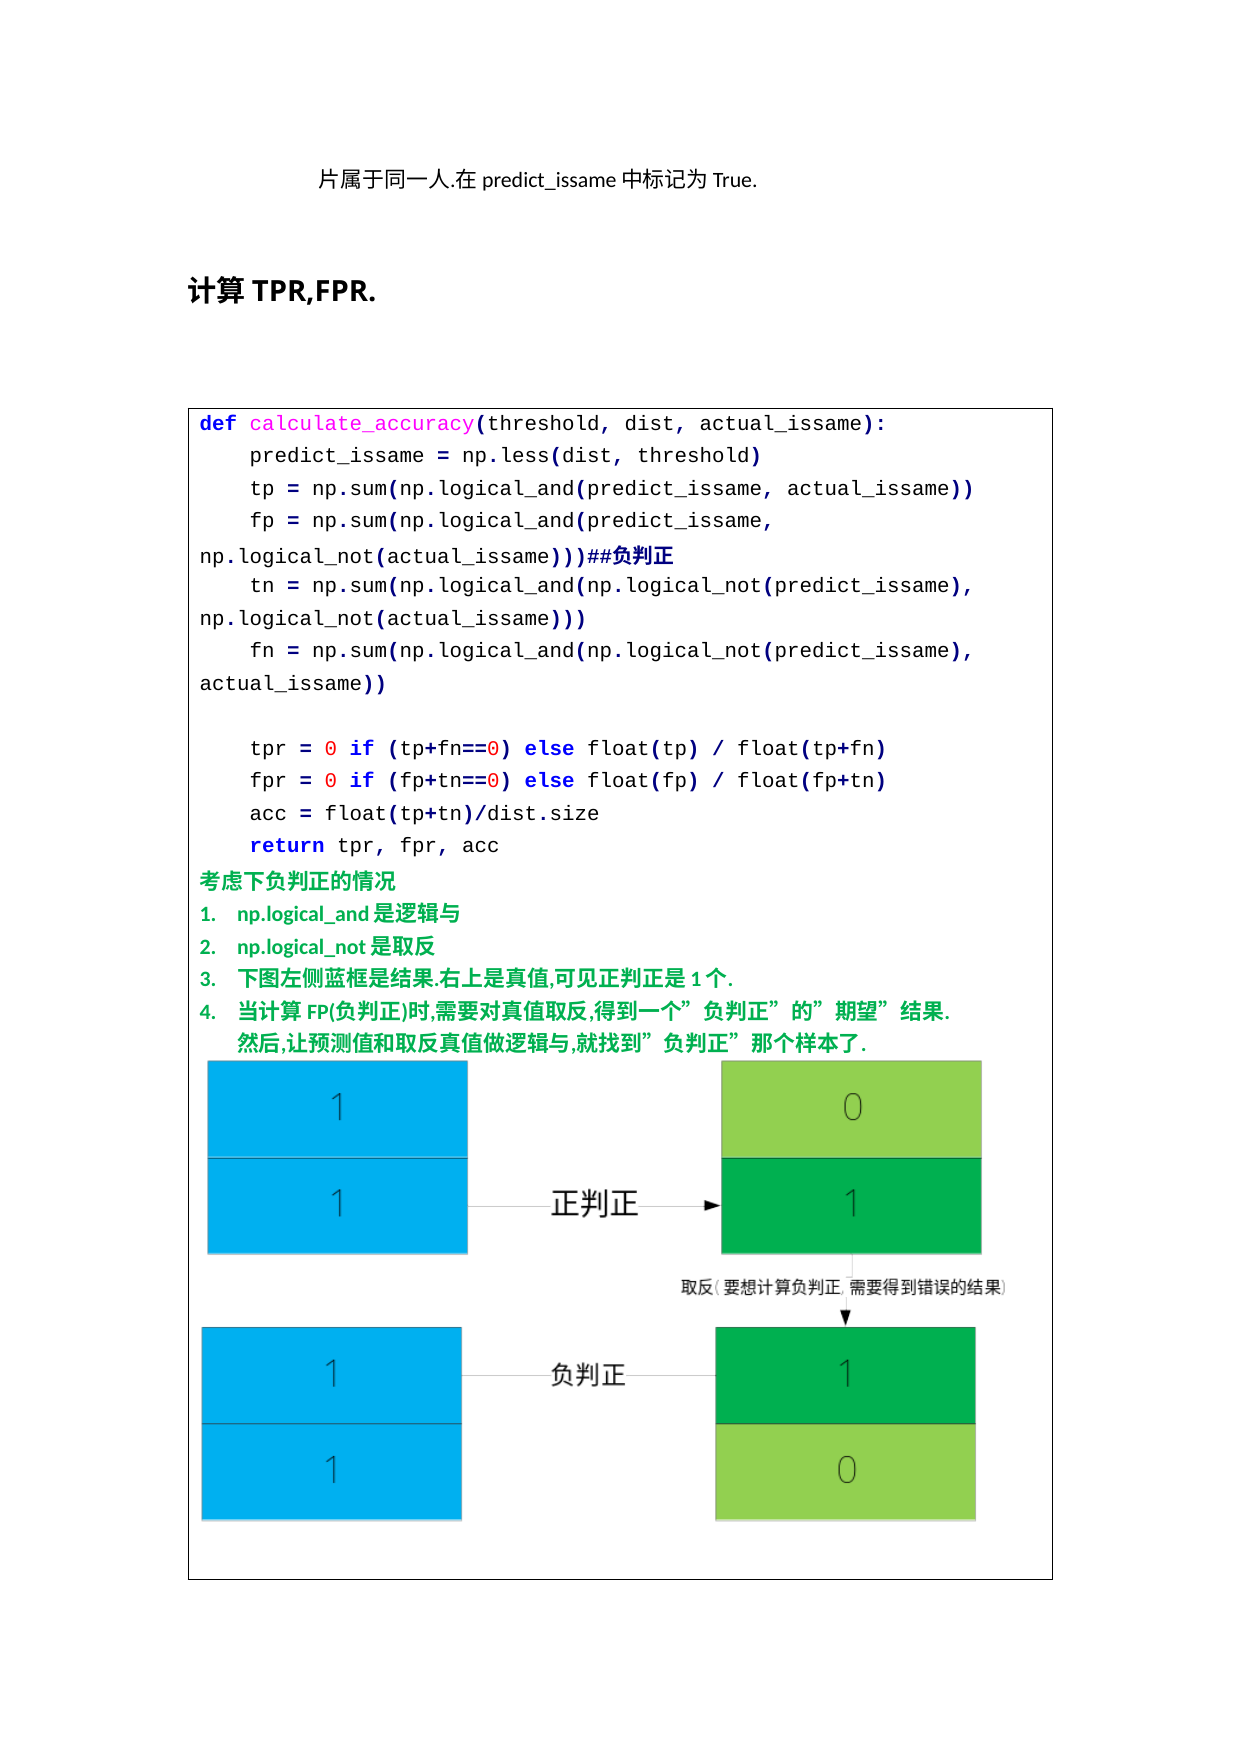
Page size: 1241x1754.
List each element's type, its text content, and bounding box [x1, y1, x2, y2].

table_header def calculate_accuracy(threshold, dist, actual_issame): predict_issame = np.less(dist, threshold) tp = np.sum(np.logical_and(predict_issame, actual_issame)) fp = np.sum(np.logical_and(predict_issame, np.logical_not(actual_issame)))##负判正 tn = np.sum(np.logical_and(np.logical_not(predict_issame), np.logical_not(actual_issame))) fn = np.sum(np.logical_and(np.logical_not(predict_issame), actual_issame)) tpr = 0 if (tp+fn==0) else float(tp) / float(tp+fn) fpr = 0 if (fp+tn==0) else float(fp) / float(fp+tn) acc = float(tp+tn)/dist.size return tpr, fpr, acc 考虑下负判正的情况 np.logical_and是逻辑与 np.logical_not是取反 下图左侧蓝框是结果.右上是真值,可见正判正是1个. 当计算FP(负判正)时,需要对真值取反,得到一个”负判正”的”期望”结果. 然后,让预测值和取反真值做逻辑与,就找到”负判正”那个样本了. [189, 409, 1052, 1578]
subtitle 计算TPR,FPR. [187, 256, 1053, 321]
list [275, 162, 1053, 194]
